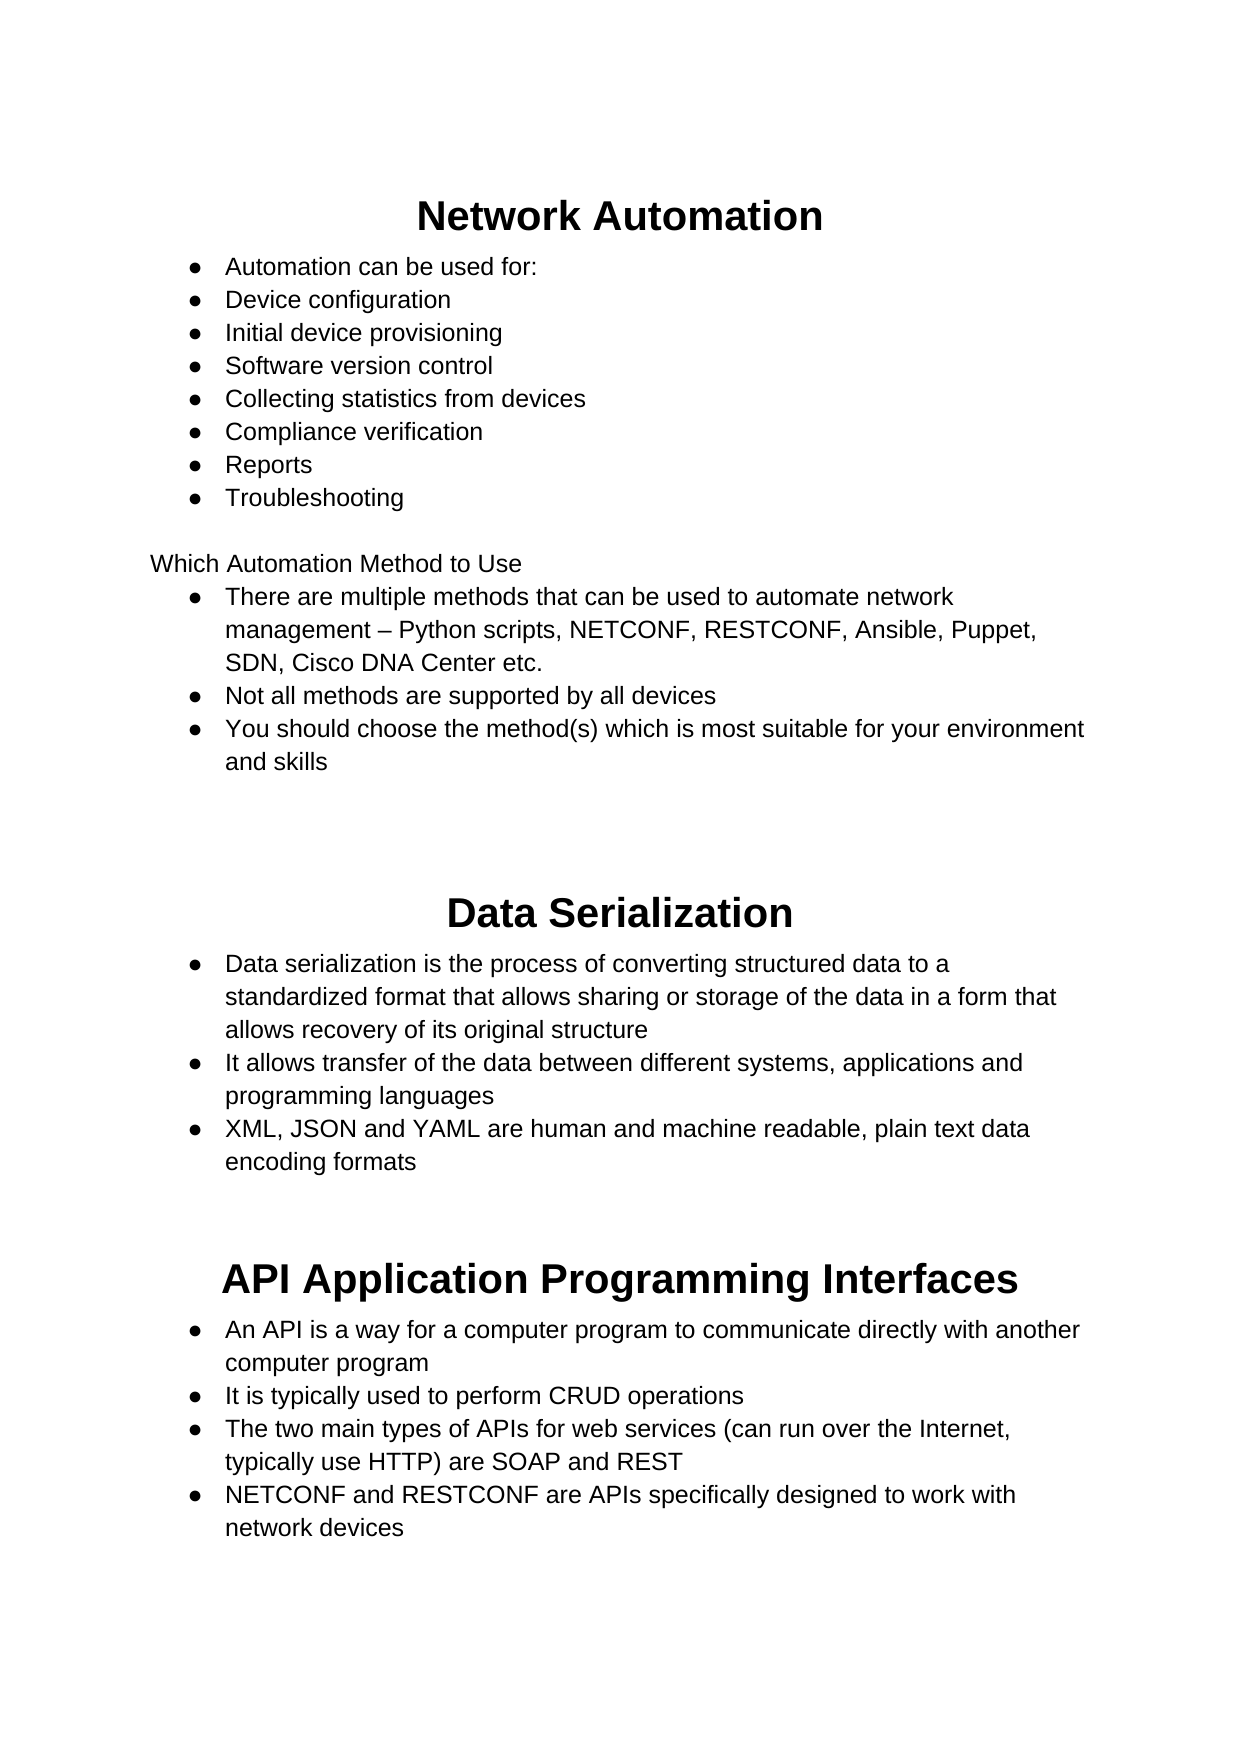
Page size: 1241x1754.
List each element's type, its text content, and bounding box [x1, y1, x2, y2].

subtitle Data Serialization [150, 888, 1090, 936]
list It is typically used to perform CRUD operations [187, 1381, 1090, 1409]
list The two main types of APIs for web services (can run over the Internet, typically use HTTP) are SOAP and REST [187, 1414, 1090, 1476]
list Compliance verification [187, 417, 1090, 446]
list Collecting statistics from devices [187, 384, 1090, 413]
list Data serialization is the process of converting structured data to a standardized format that allows sharing or storage of the data in a form that allows recovery of its original structure [187, 948, 1090, 1043]
list NETCONF and RESTCONF are APIs specifically designed to work with network devices [187, 1480, 1090, 1542]
list An API is a way for a computer program to communicate directly with another computer program [187, 1315, 1090, 1377]
subtitle Network Automation [150, 192, 1090, 239]
text Which Automation Method to Use [150, 549, 1090, 578]
list Device configuration [187, 285, 1090, 314]
list Automation can be used for: [187, 252, 1090, 281]
list You should choose the method(s) which is most suitable for your environment and skills [187, 714, 1090, 776]
list Initial device provisioning [187, 318, 1090, 347]
list Not all methods are supported by all devices [187, 681, 1090, 710]
subtitle API Application Programming Interfaces [150, 1254, 1090, 1302]
list It allows transfer of the data between different systems, applications and programming languages [187, 1048, 1090, 1109]
list Software version control [187, 351, 1090, 380]
list Reports [187, 450, 1090, 479]
list Troubleshooting [187, 483, 1090, 512]
list There are multiple methods that can be used to automate network management – Python scripts, NETCONF, RESTCONF, Ansible, Puppet, SDN, Cisco DNA Center etc. [187, 582, 1090, 677]
list XML, JSON and YAML are human and machine readable, plain text data encoding formats [187, 1114, 1090, 1175]
